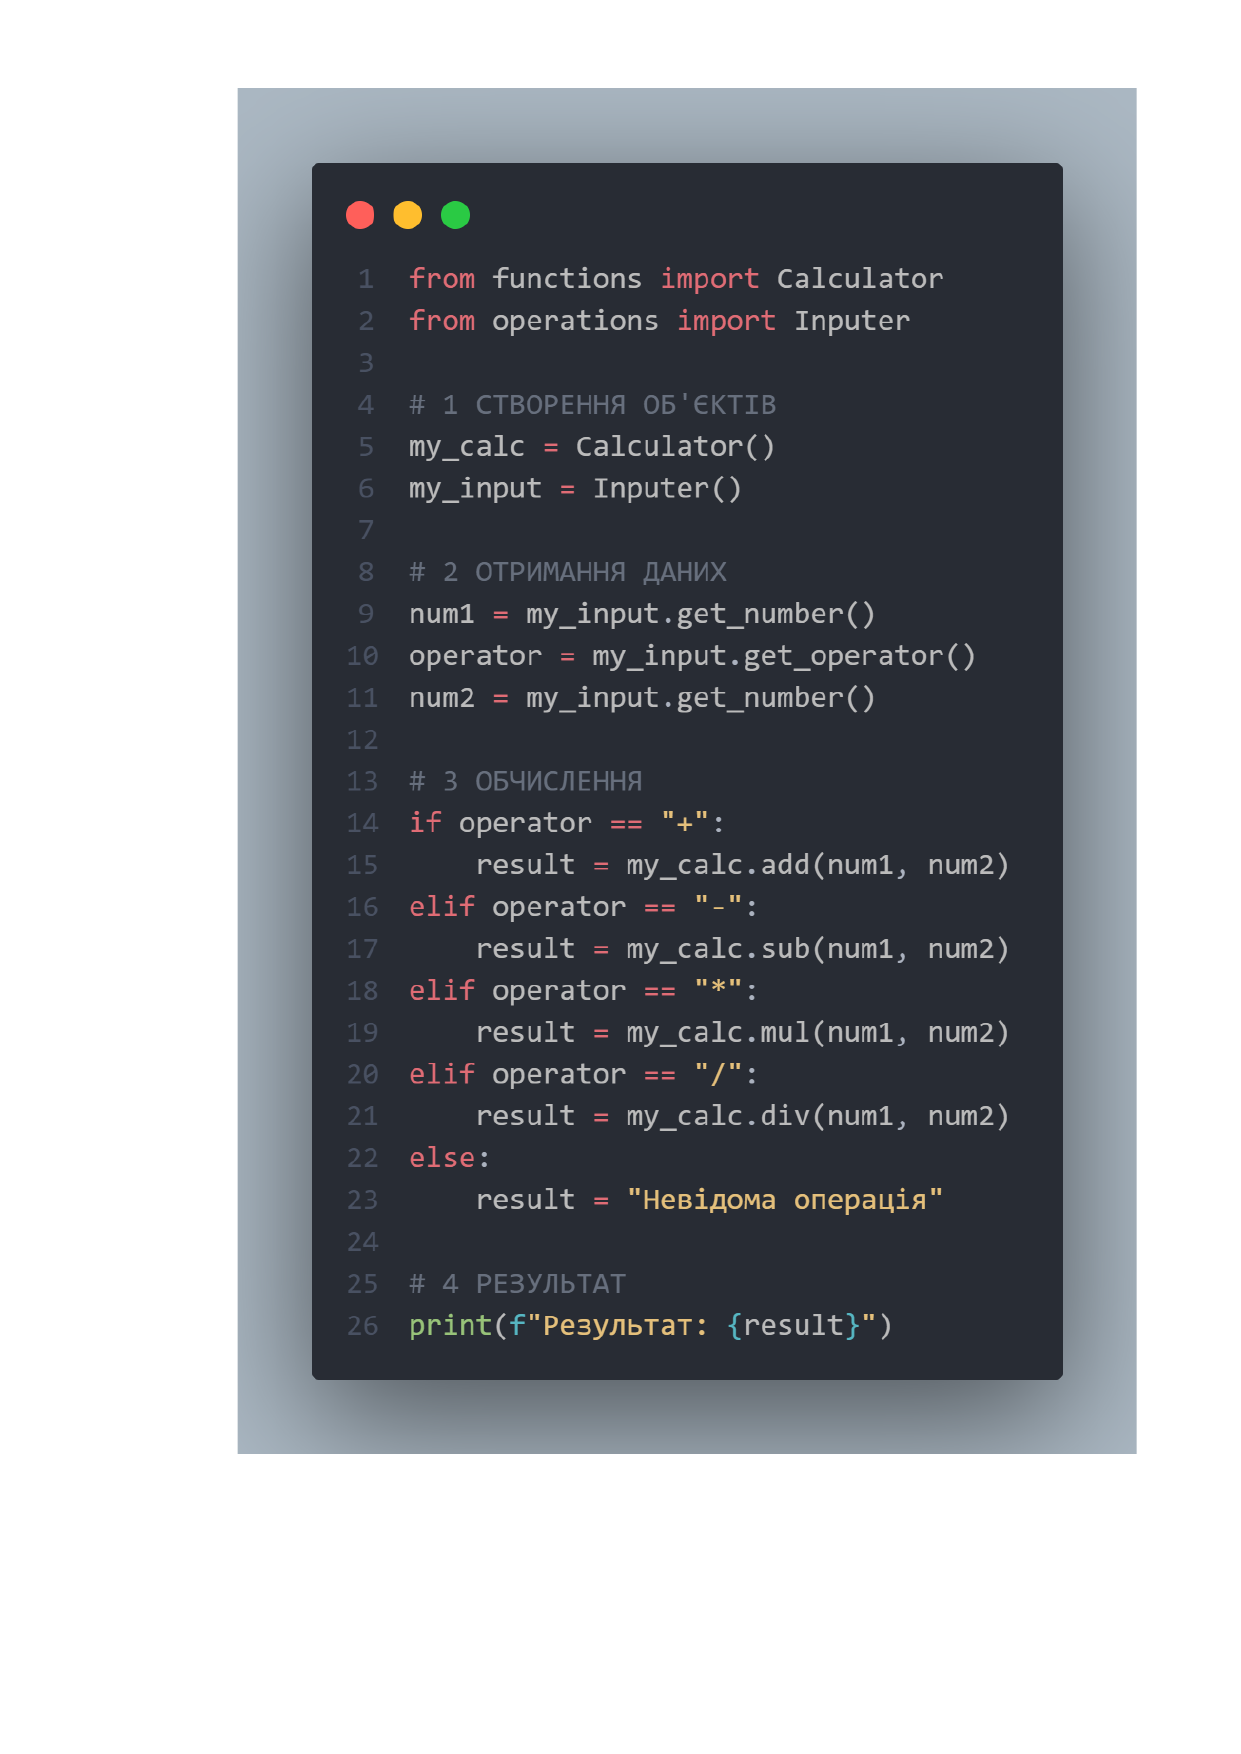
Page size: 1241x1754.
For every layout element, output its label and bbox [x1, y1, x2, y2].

picture [237, 88, 1137, 1454]
